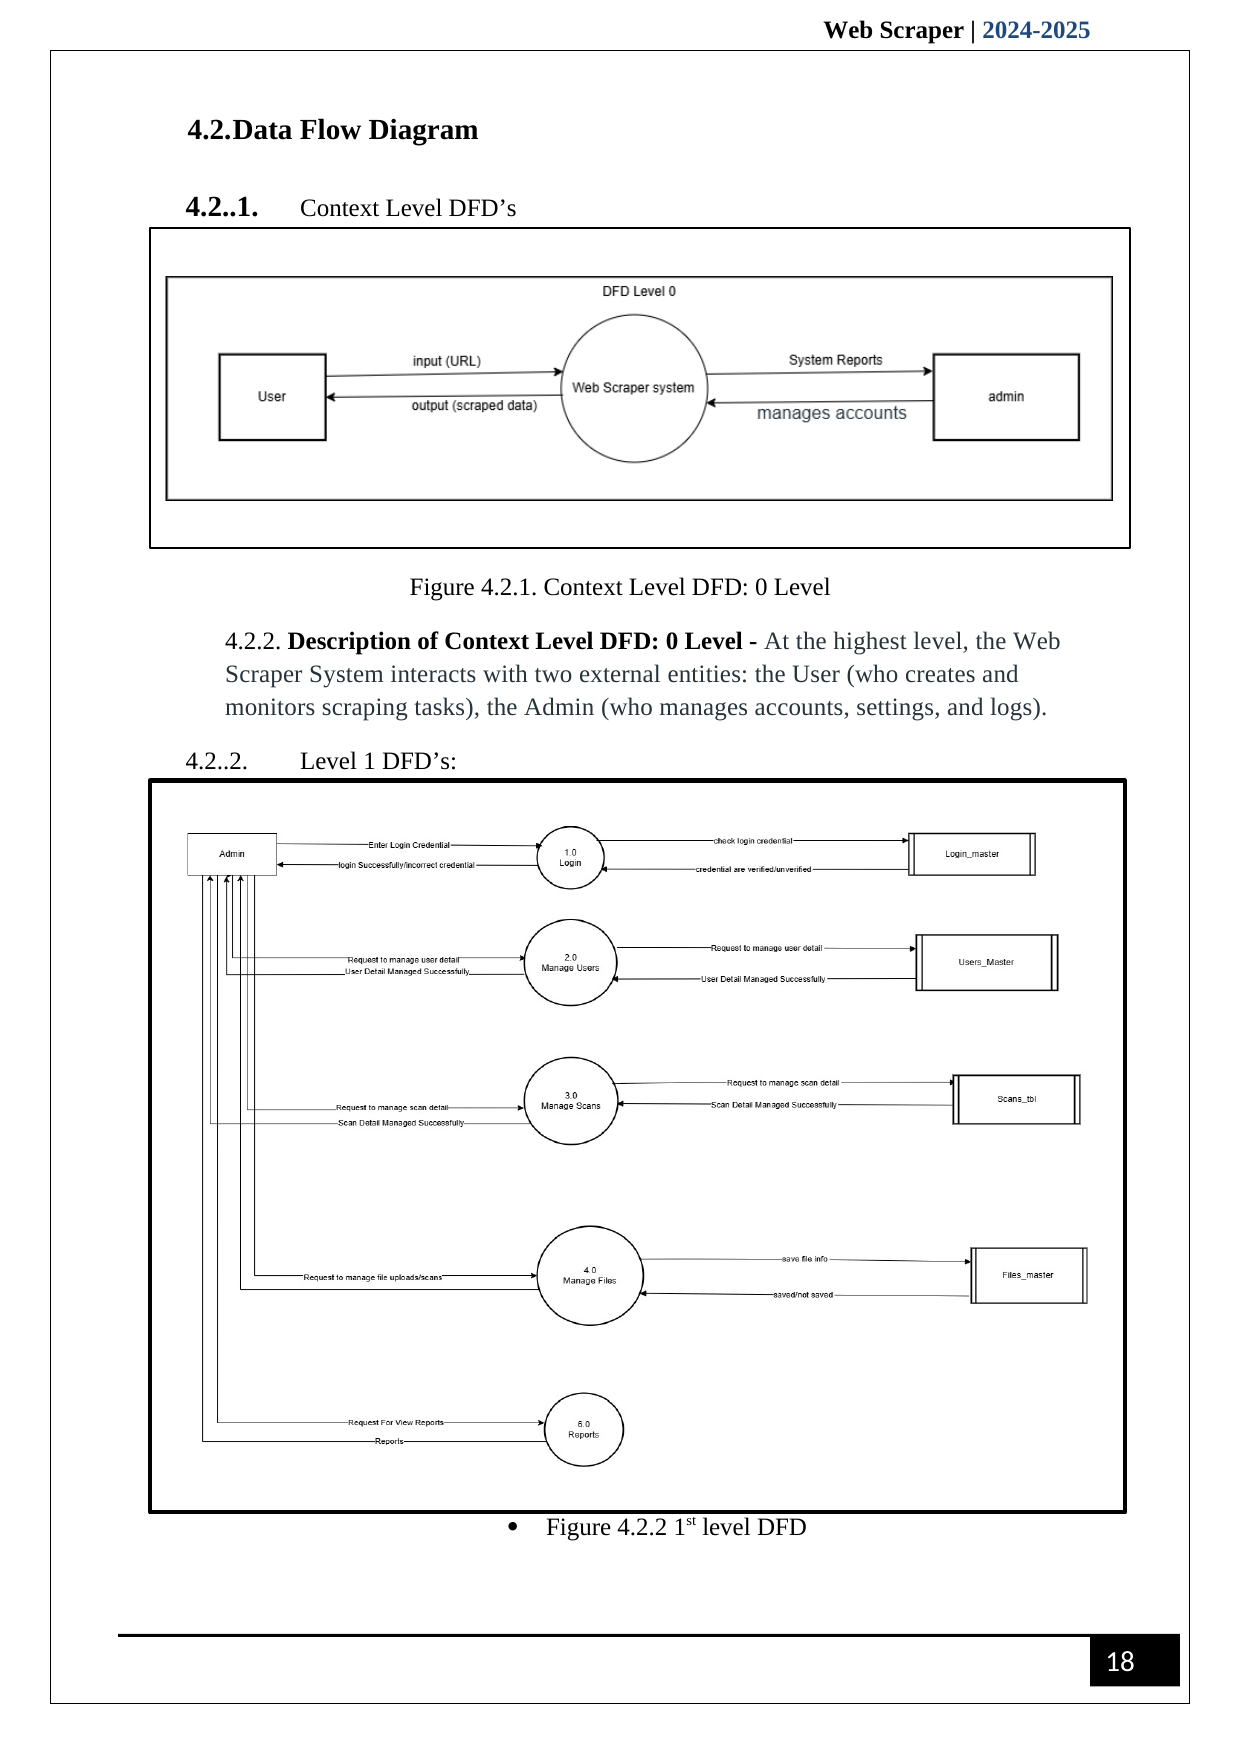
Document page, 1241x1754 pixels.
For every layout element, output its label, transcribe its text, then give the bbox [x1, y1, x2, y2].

picture [187, 826, 1088, 1467]
list Context Level DFD’s [185, 189, 1090, 223]
text Figure 4.2.1. Context Level DFD: 0 Level [150, 572, 1090, 601]
list Level 1 DFD’s: [185, 746, 1090, 774]
picture [165, 276, 1113, 501]
list Data Flow Diagram [187, 112, 1090, 146]
list Figure 4.2.2 1st level DFD [225, 1514, 1090, 1541]
text 4.2.2. Description of Context Level DFD: 0 Level - At the highest level, the Web Scraper System interacts with two external entities: the User (who creates and monitors scraping tasks), the Admin (who manages accounts, settings, and logs). [225, 626, 1090, 721]
